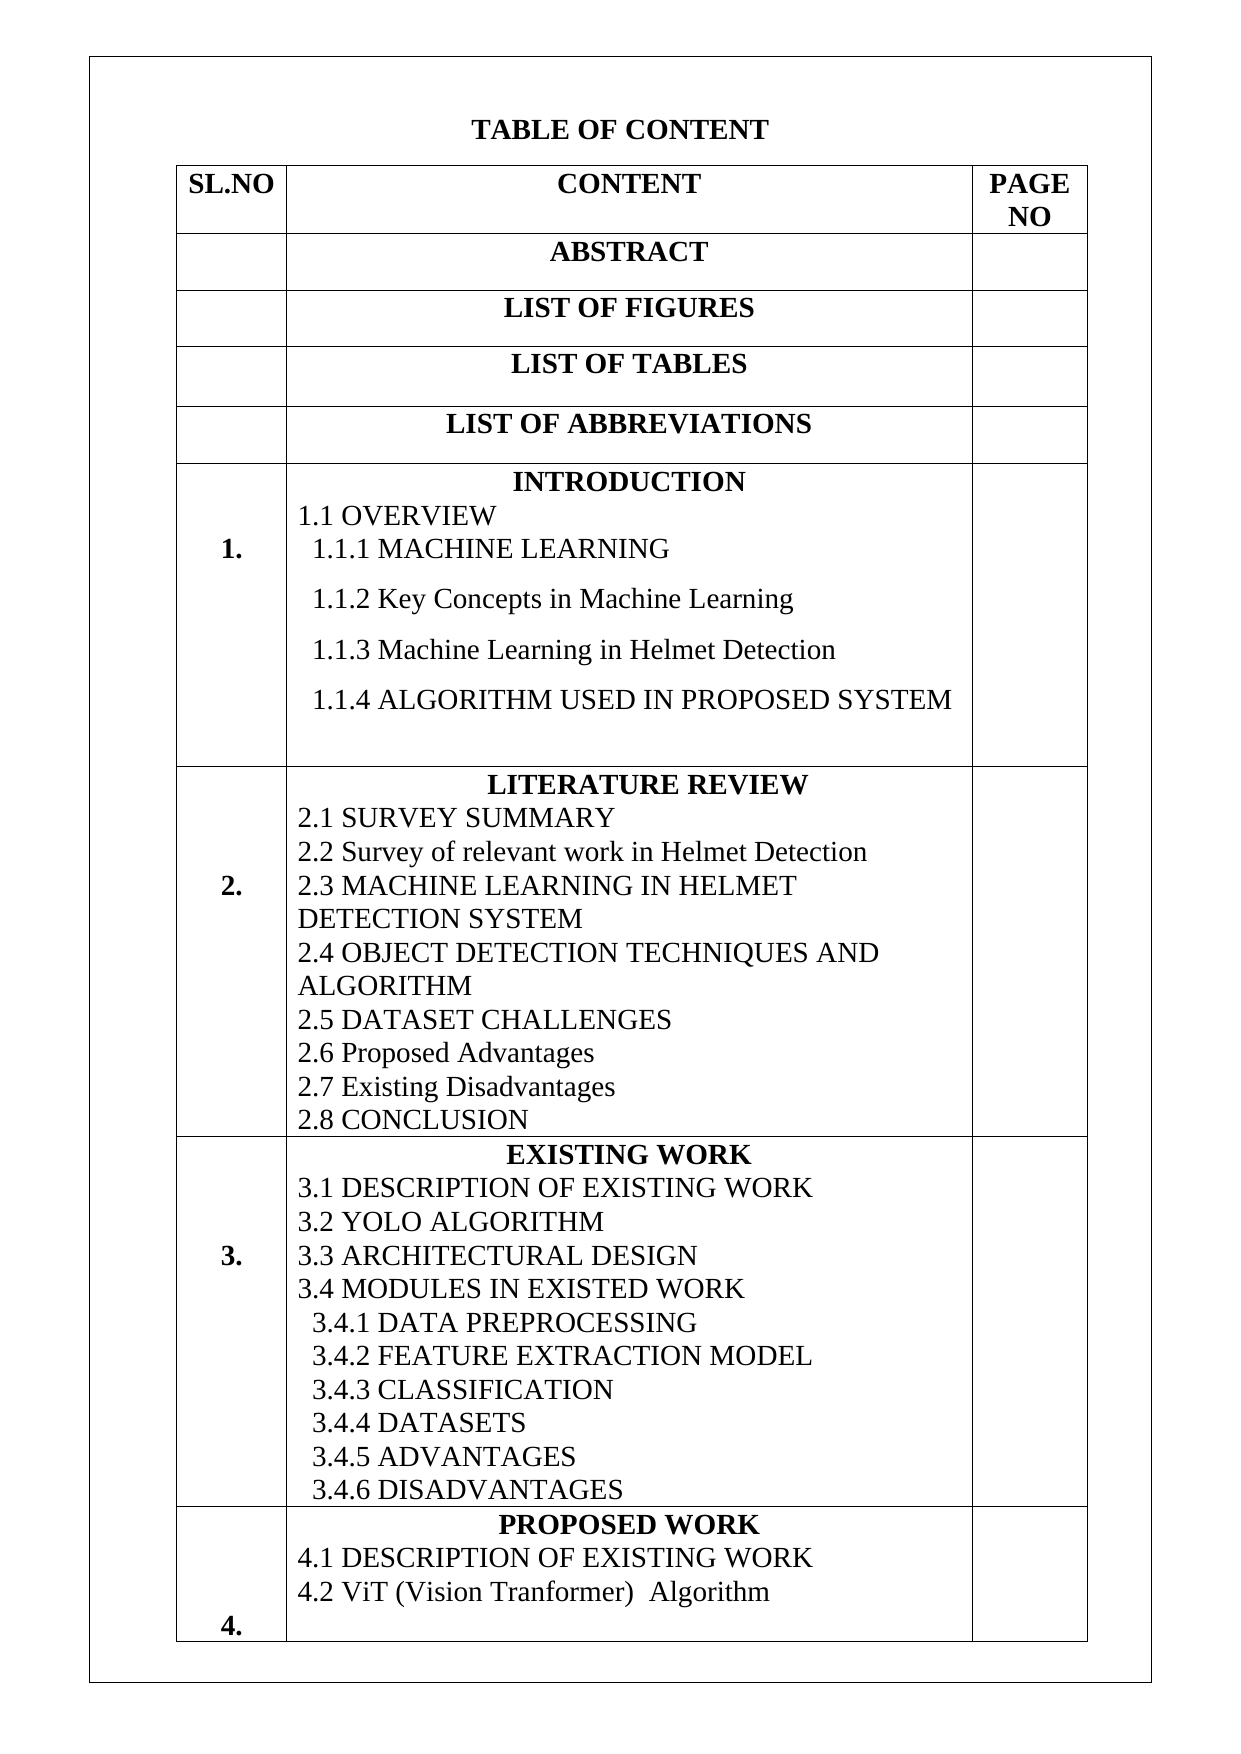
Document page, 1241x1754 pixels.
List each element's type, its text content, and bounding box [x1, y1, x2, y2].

table_cell ABSTRACT [287, 234, 972, 289]
table_cell [973, 291, 1087, 346]
table_cell [973, 234, 1087, 289]
table_cell LIST OF TABLES [287, 347, 972, 406]
table_cell [973, 464, 1087, 766]
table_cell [287, 1507, 972, 1641]
table_cell [177, 291, 286, 346]
table_cell INTRODUCTION OVERVIEW 1.1.1 MACHINE LEARNING 1.1.2 Key Concepts in Machine Learning 1.1.3 Machine Learning in Helmet Detection 1.1.4 ALGORITHM USED IN PROPOSED SYSTEM [287, 464, 972, 766]
table_cell [177, 407, 286, 463]
table_cell [177, 234, 286, 289]
table_cell [177, 347, 286, 406]
table_cell [973, 1507, 1087, 1641]
table_cell EXISTING WORK 3.1 DESCRIPTION OF EXISTING WORK 3.2 YOLO ALGORITHM 3.3 ARCHITECTURAL DESIGN 3.4 MODULES IN EXISTED WORK 3.4.1 DATA PREPROCESSING 3.4.2 FEATURE EXTRACTION MODEL 3.4.3 CLASSIFICATION 3.4.4 DATASETS 3.4.5 ADVANTAGES 3.4.6 DISADVANTAGES [287, 1137, 972, 1506]
table_cell 4. [177, 1507, 286, 1641]
table_header PAGE NO [973, 166, 1087, 233]
table_header SL.NO [177, 166, 286, 233]
table_cell LIST OF FIGURES [287, 291, 972, 346]
table_cell 1. [177, 464, 286, 766]
table_cell 2. [177, 767, 286, 1136]
table_cell [973, 407, 1087, 463]
table_cell LITERATURE REVIEW 2.1 SURVEY SUMMARY 2.2 Survey of relevant work in Helmet Detection 2.3 MACHINE LEARNING IN HELMET DETECTION SYSTEM 2.4 OBJECT DETECTION TECHNIQUES AND ALGORITHM 2.5 DATASET CHALLENGES 2.6 Proposed Advantages 2.7 Existing Disadvantages 2.8 CONCLUSION [287, 767, 972, 1136]
table_cell [973, 1137, 1087, 1506]
table_cell LIST OF ABBREVIATIONS [287, 407, 972, 463]
table_cell 3. [177, 1137, 286, 1506]
table_header CONTENT [287, 166, 972, 233]
text TABLE OF CONTENT [98, 112, 1142, 145]
table_cell [973, 347, 1087, 406]
table_cell [973, 767, 1087, 1136]
